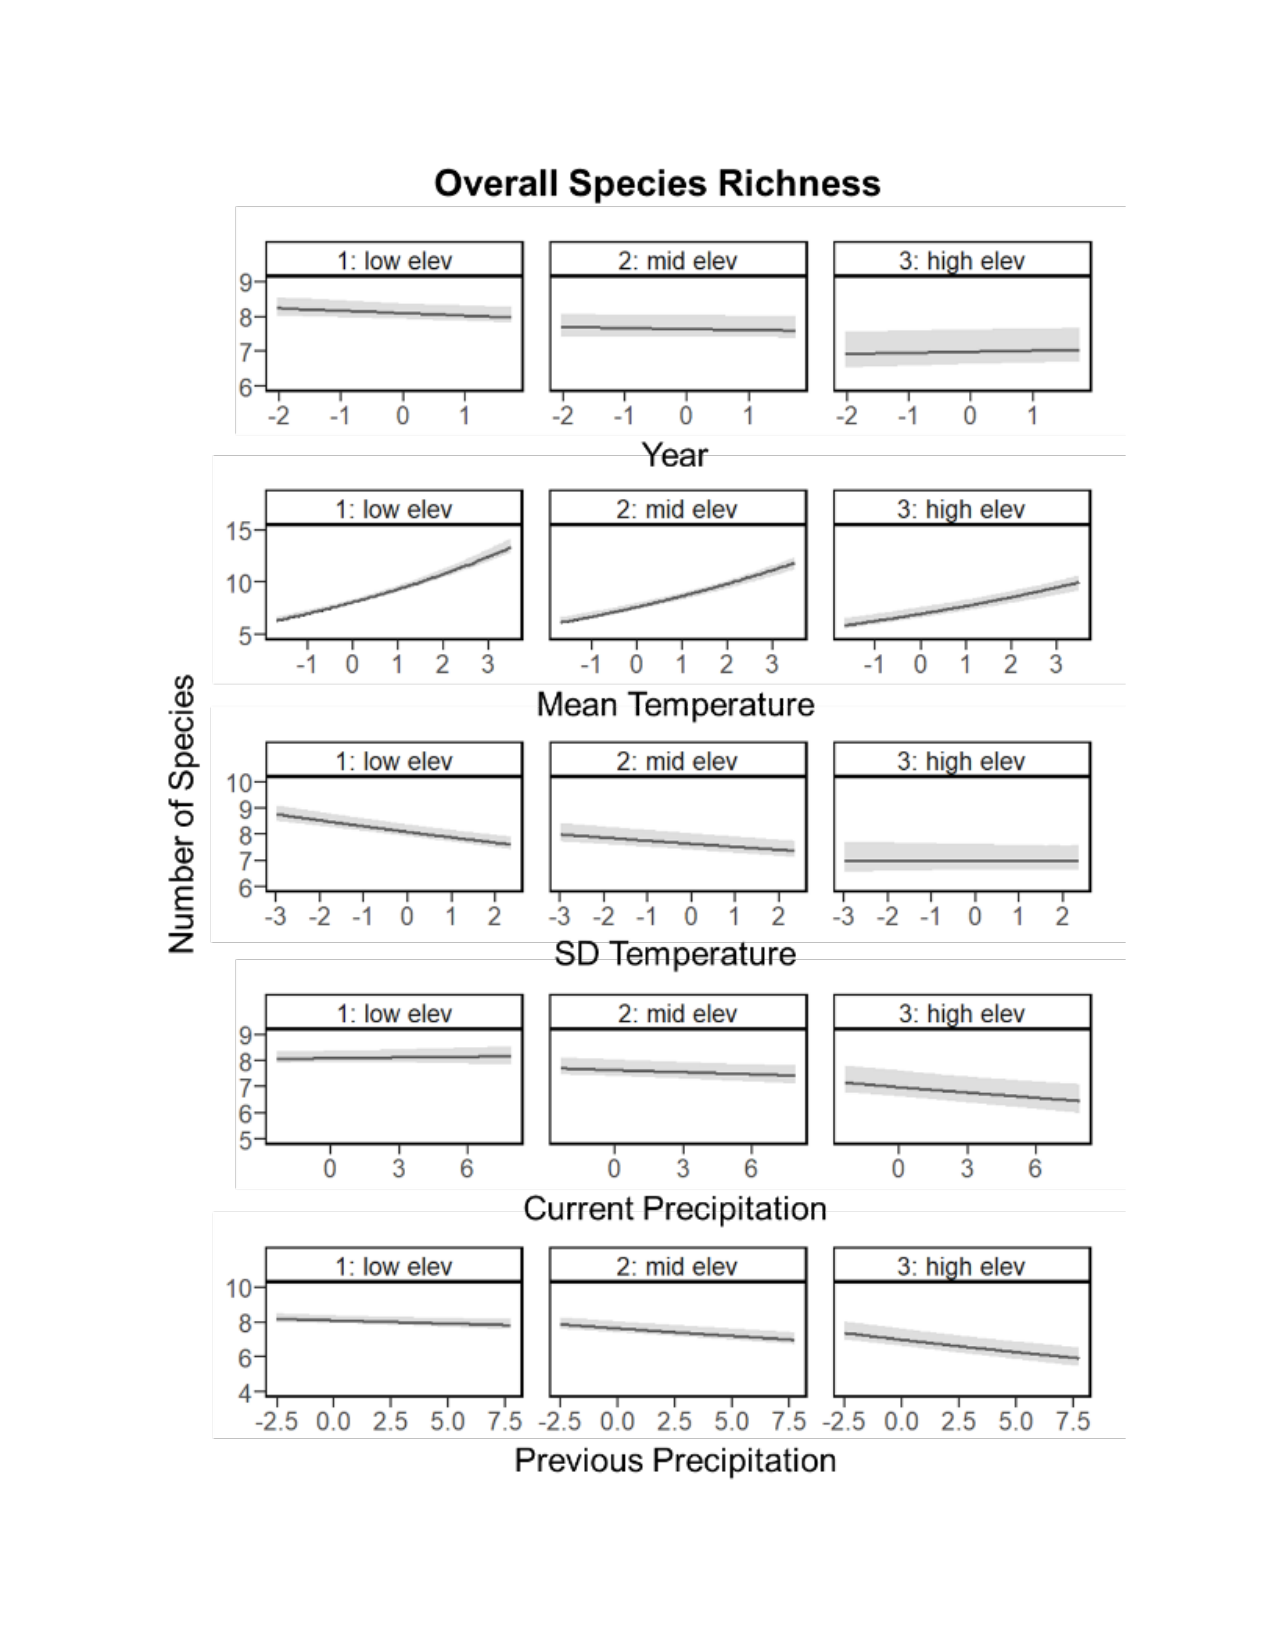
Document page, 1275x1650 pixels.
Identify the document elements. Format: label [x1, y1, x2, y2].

picture [150, 150, 1126, 1500]
